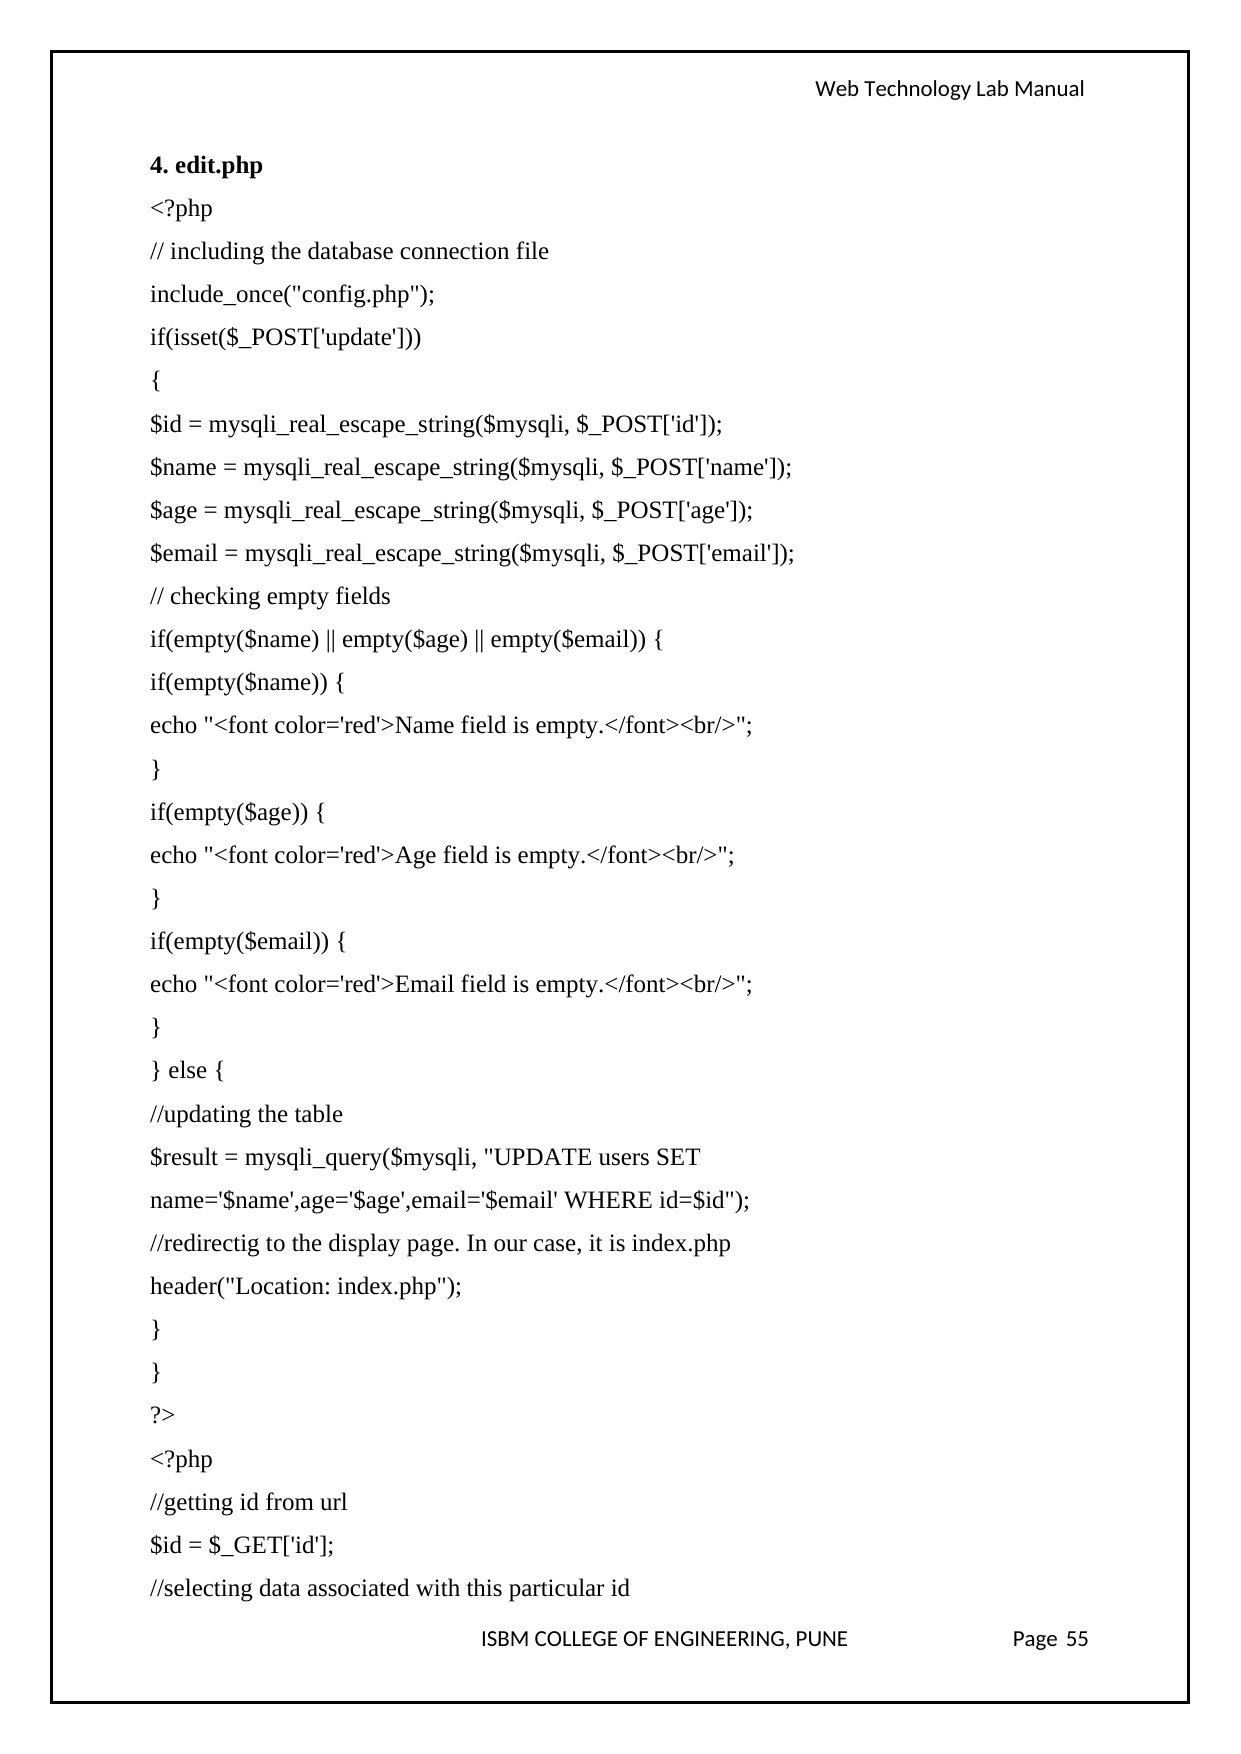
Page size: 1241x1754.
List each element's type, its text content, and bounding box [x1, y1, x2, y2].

text $id = mysqli_real_escape_string($mysqli, $_POST['id']); [150, 409, 1090, 437]
text //getting id from url [150, 1487, 1090, 1516]
text } [150, 1012, 1090, 1041]
text } [150, 754, 1090, 782]
text echo "<font color='red'>Email field is empty.</font><br/>"; [150, 969, 1090, 998]
text include_once("config.php"); [150, 279, 1090, 308]
text //updating the table [150, 1099, 1090, 1127]
text } [150, 883, 1090, 912]
text $result = mysqli_query($mysqli, "UPDATE users SET [150, 1142, 1090, 1171]
text // including the database connection file [150, 236, 1090, 265]
text if(empty($name) || empty($age) || empty($email)) { [150, 624, 1090, 653]
text $email = mysqli_real_escape_string($mysqli, $_POST['email']); [150, 538, 1090, 567]
text } else { [150, 1056, 1090, 1084]
text } [150, 1357, 1090, 1386]
text { [150, 366, 1090, 394]
text <?php [150, 193, 1090, 222]
text echo "<font color='red'>Age field is empty.</font><br/>"; [150, 840, 1090, 869]
text //redirectig to the display page. In our case, it is index.php [150, 1228, 1090, 1257]
text <?php [150, 1444, 1090, 1472]
text // checking empty fields [150, 581, 1090, 610]
text echo "<font color='red'>Name field is empty.</font><br/>"; [150, 711, 1090, 739]
text //selecting data associated with this particular id [150, 1573, 1090, 1602]
text if(empty($email)) { [150, 926, 1090, 955]
text header("Location: index.php"); [150, 1271, 1090, 1300]
text name='$name',age='$age',email='$email' WHERE id=$id"); [150, 1185, 1090, 1214]
text } [150, 1314, 1090, 1343]
text if(empty($name)) { [150, 667, 1090, 696]
text $name = mysqli_real_escape_string($mysqli, $_POST['name']); [150, 452, 1090, 481]
text 4. edit.php [150, 150, 1090, 179]
text ?> [150, 1401, 1090, 1429]
text $id = $_GET['id']; [150, 1530, 1090, 1559]
text if(isset($_POST['update'])) [150, 322, 1090, 351]
text if(empty($age)) { [150, 797, 1090, 826]
text $age = mysqli_real_escape_string($mysqli, $_POST['age']); [150, 495, 1090, 524]
